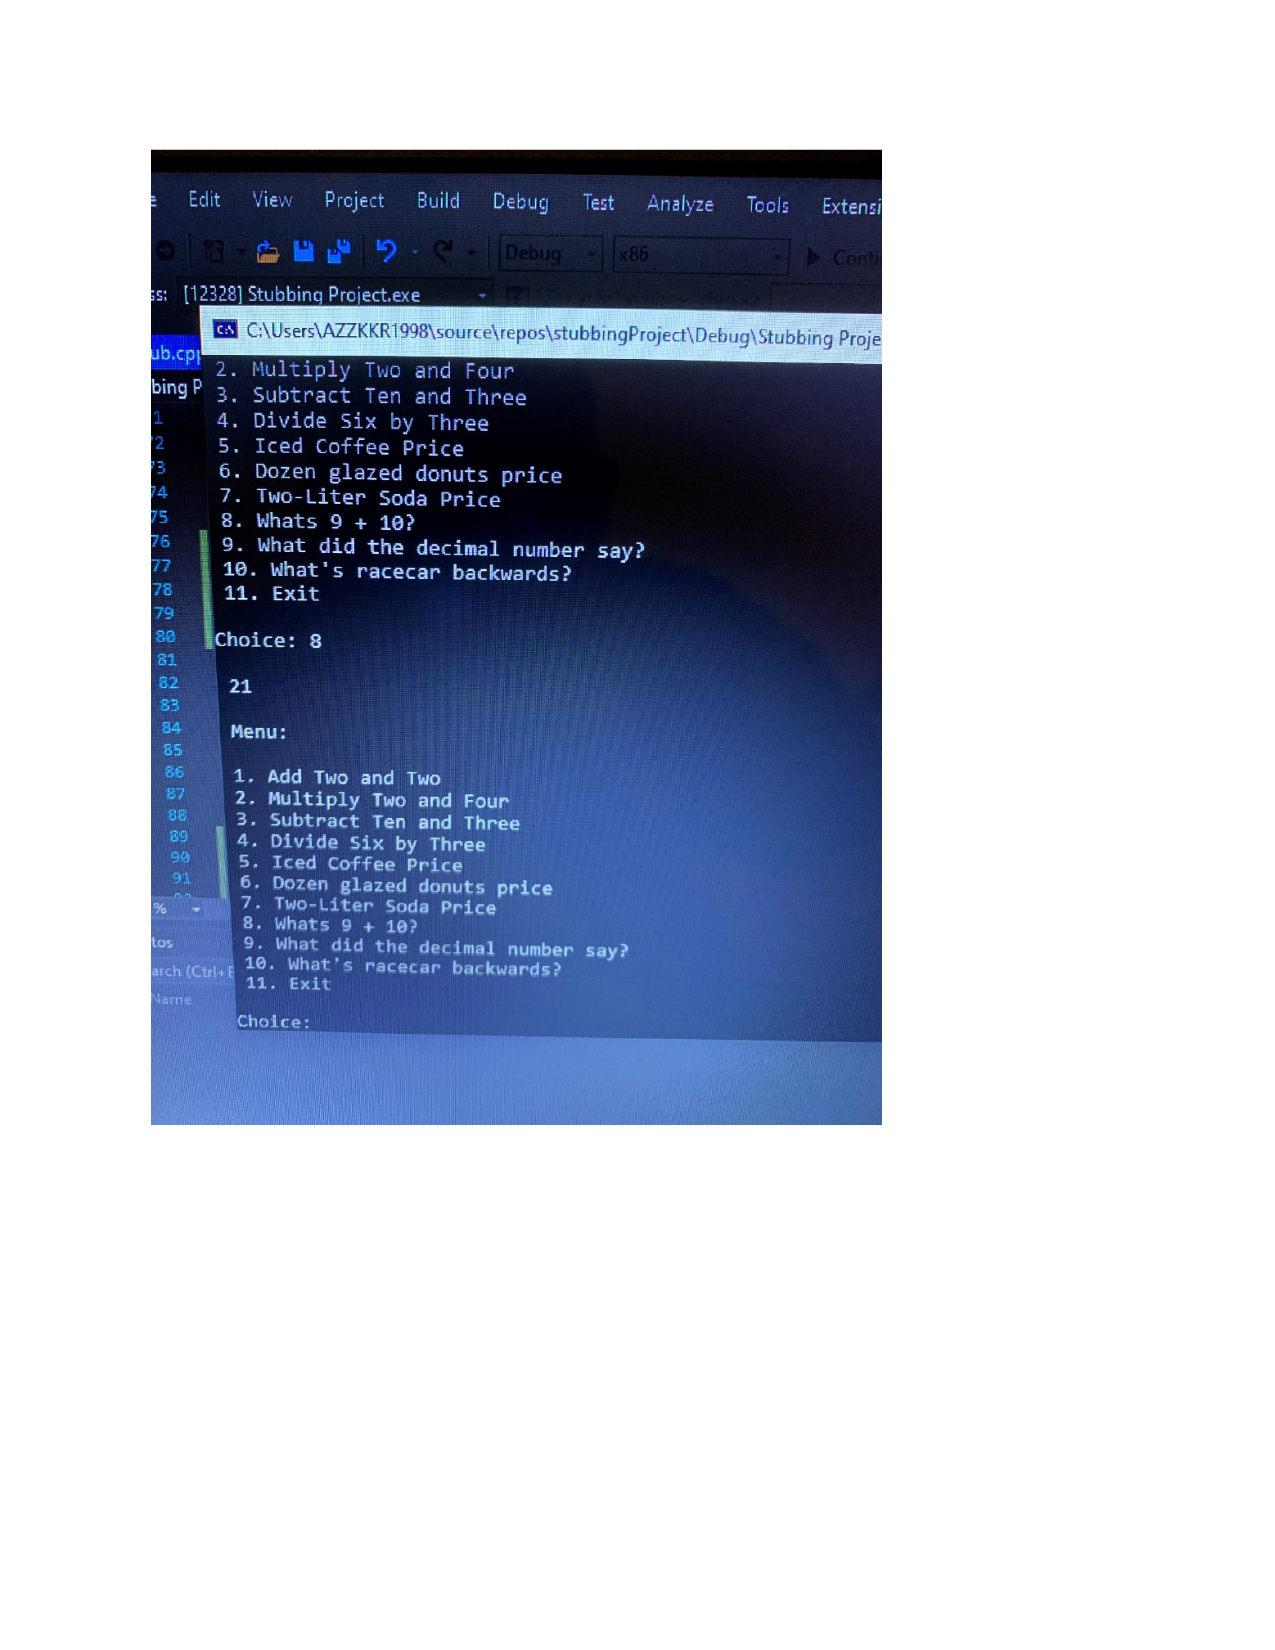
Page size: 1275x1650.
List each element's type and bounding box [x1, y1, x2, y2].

picture [151, 151, 882, 1124]
